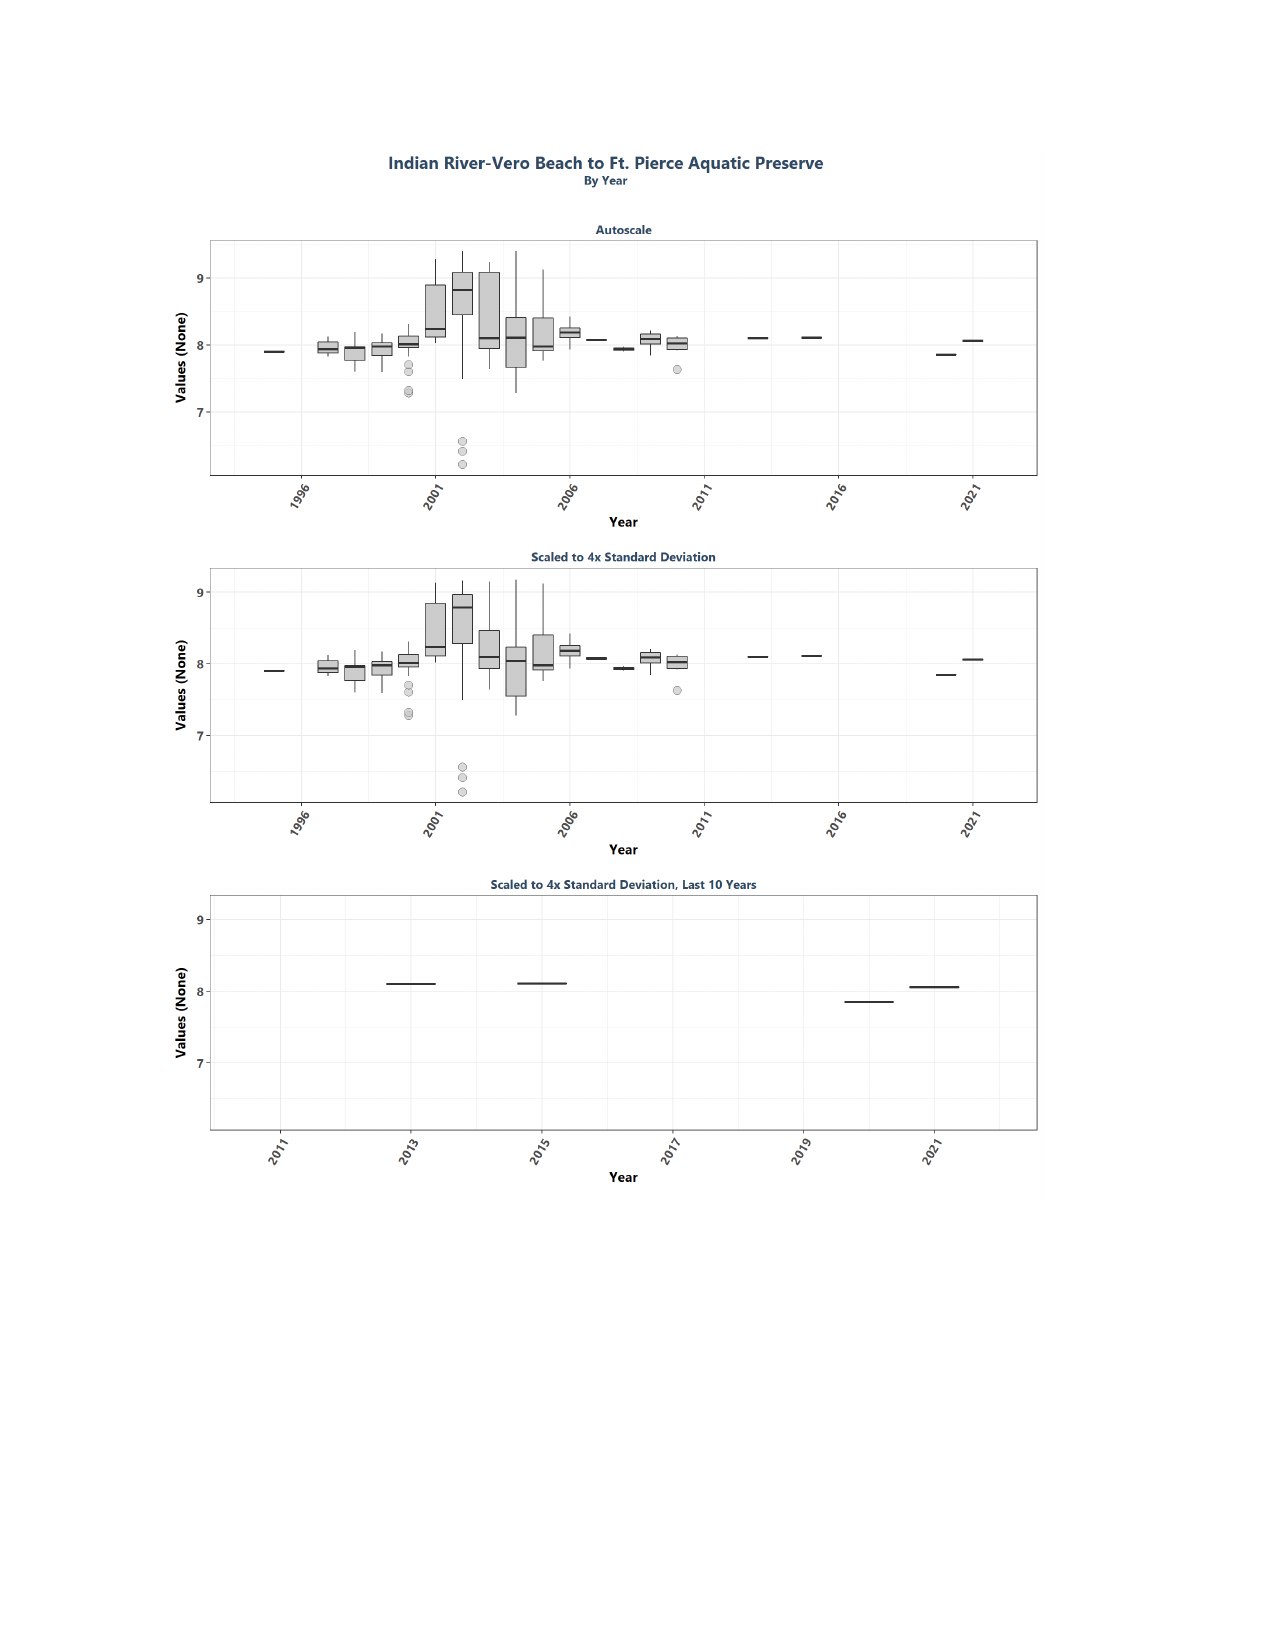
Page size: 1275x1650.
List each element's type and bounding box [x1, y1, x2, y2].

picture [168, 150, 1044, 1200]
